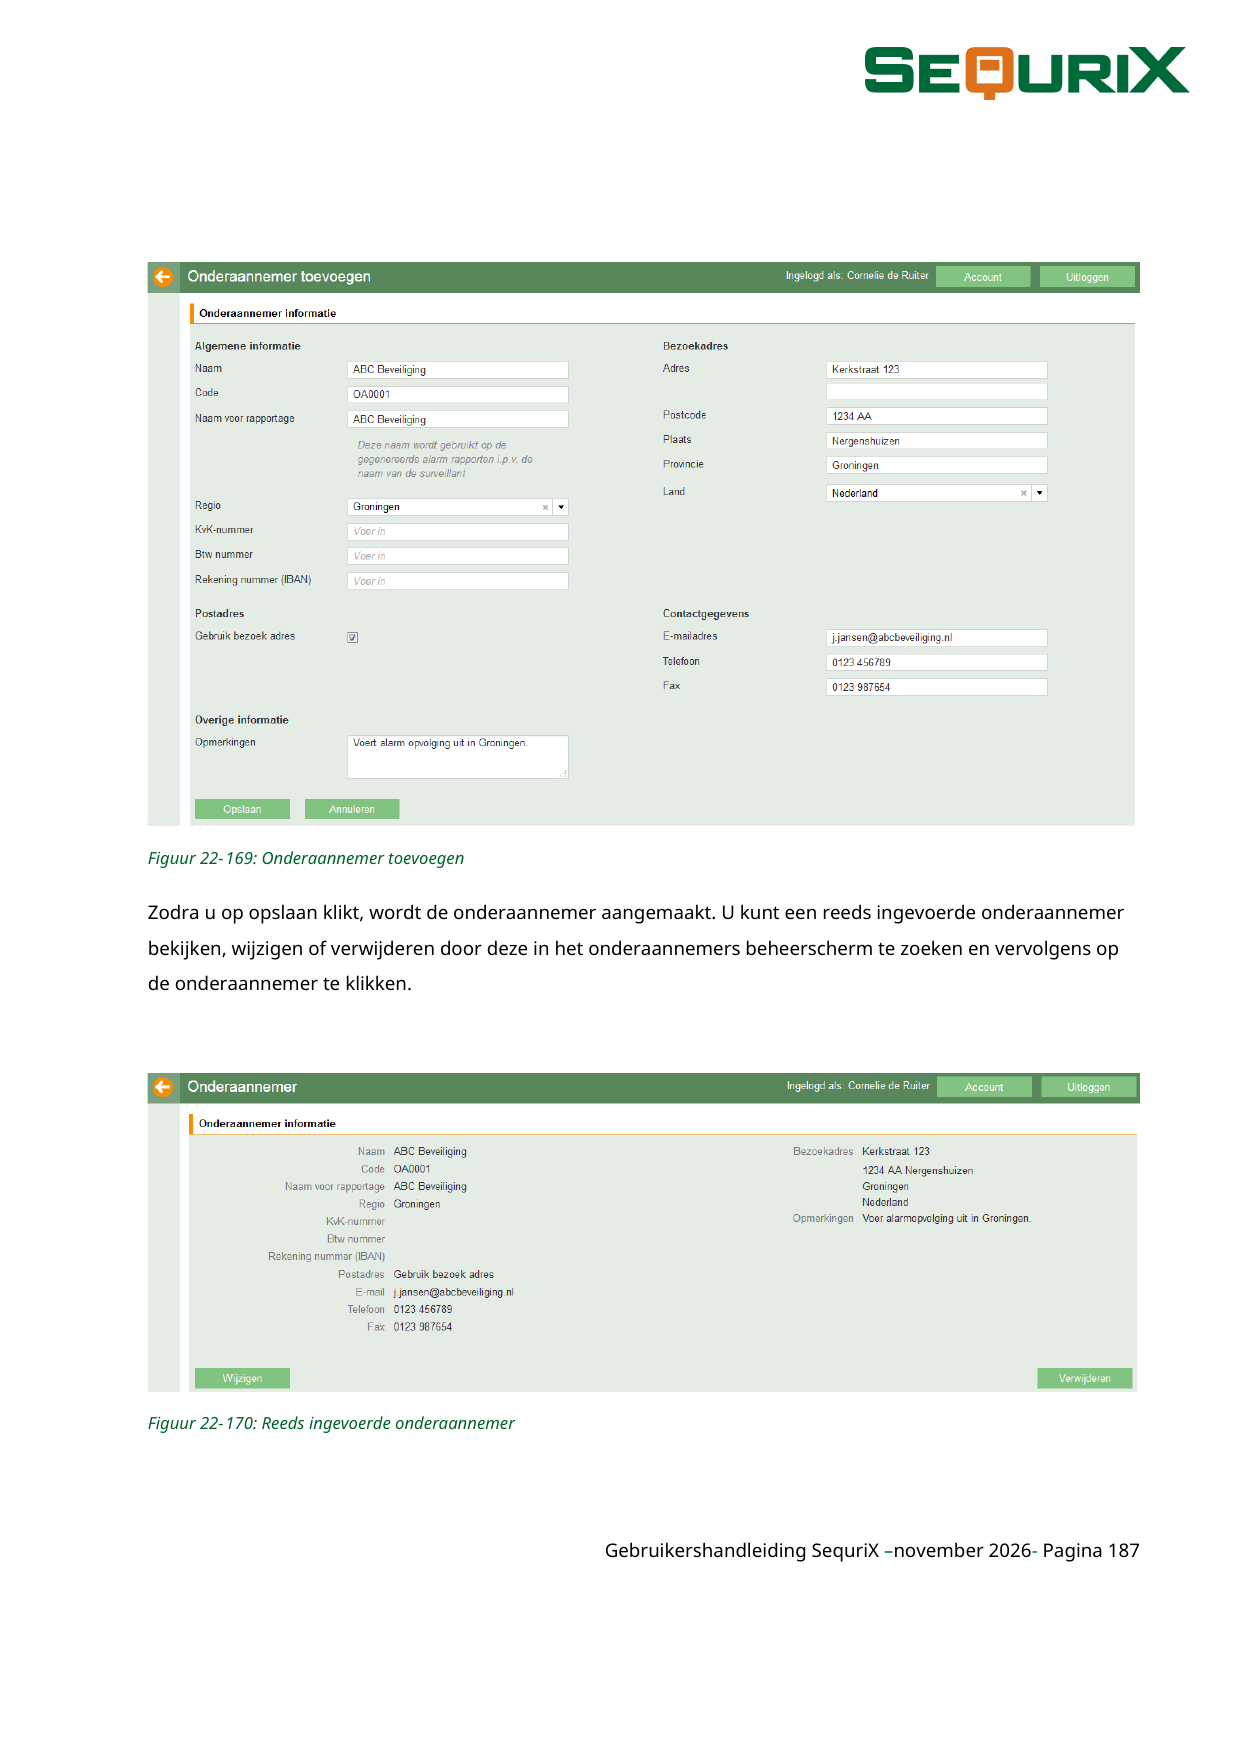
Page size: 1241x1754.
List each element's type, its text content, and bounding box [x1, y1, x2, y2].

picture [865, 47, 1190, 100]
text Zodra u op opslaan klikt, wordt de onderaannemer aangemaakt. U kunt een reeds ingevoerde onderaannemer bekijken, wijzigen of verwijderen door deze in het onderaannemers beheerscherm te zoeken en vervolgens op de onderaannemer te klikken. [148, 890, 1140, 996]
picture [147, 1073, 1140, 1392]
picture [147, 262, 1140, 826]
